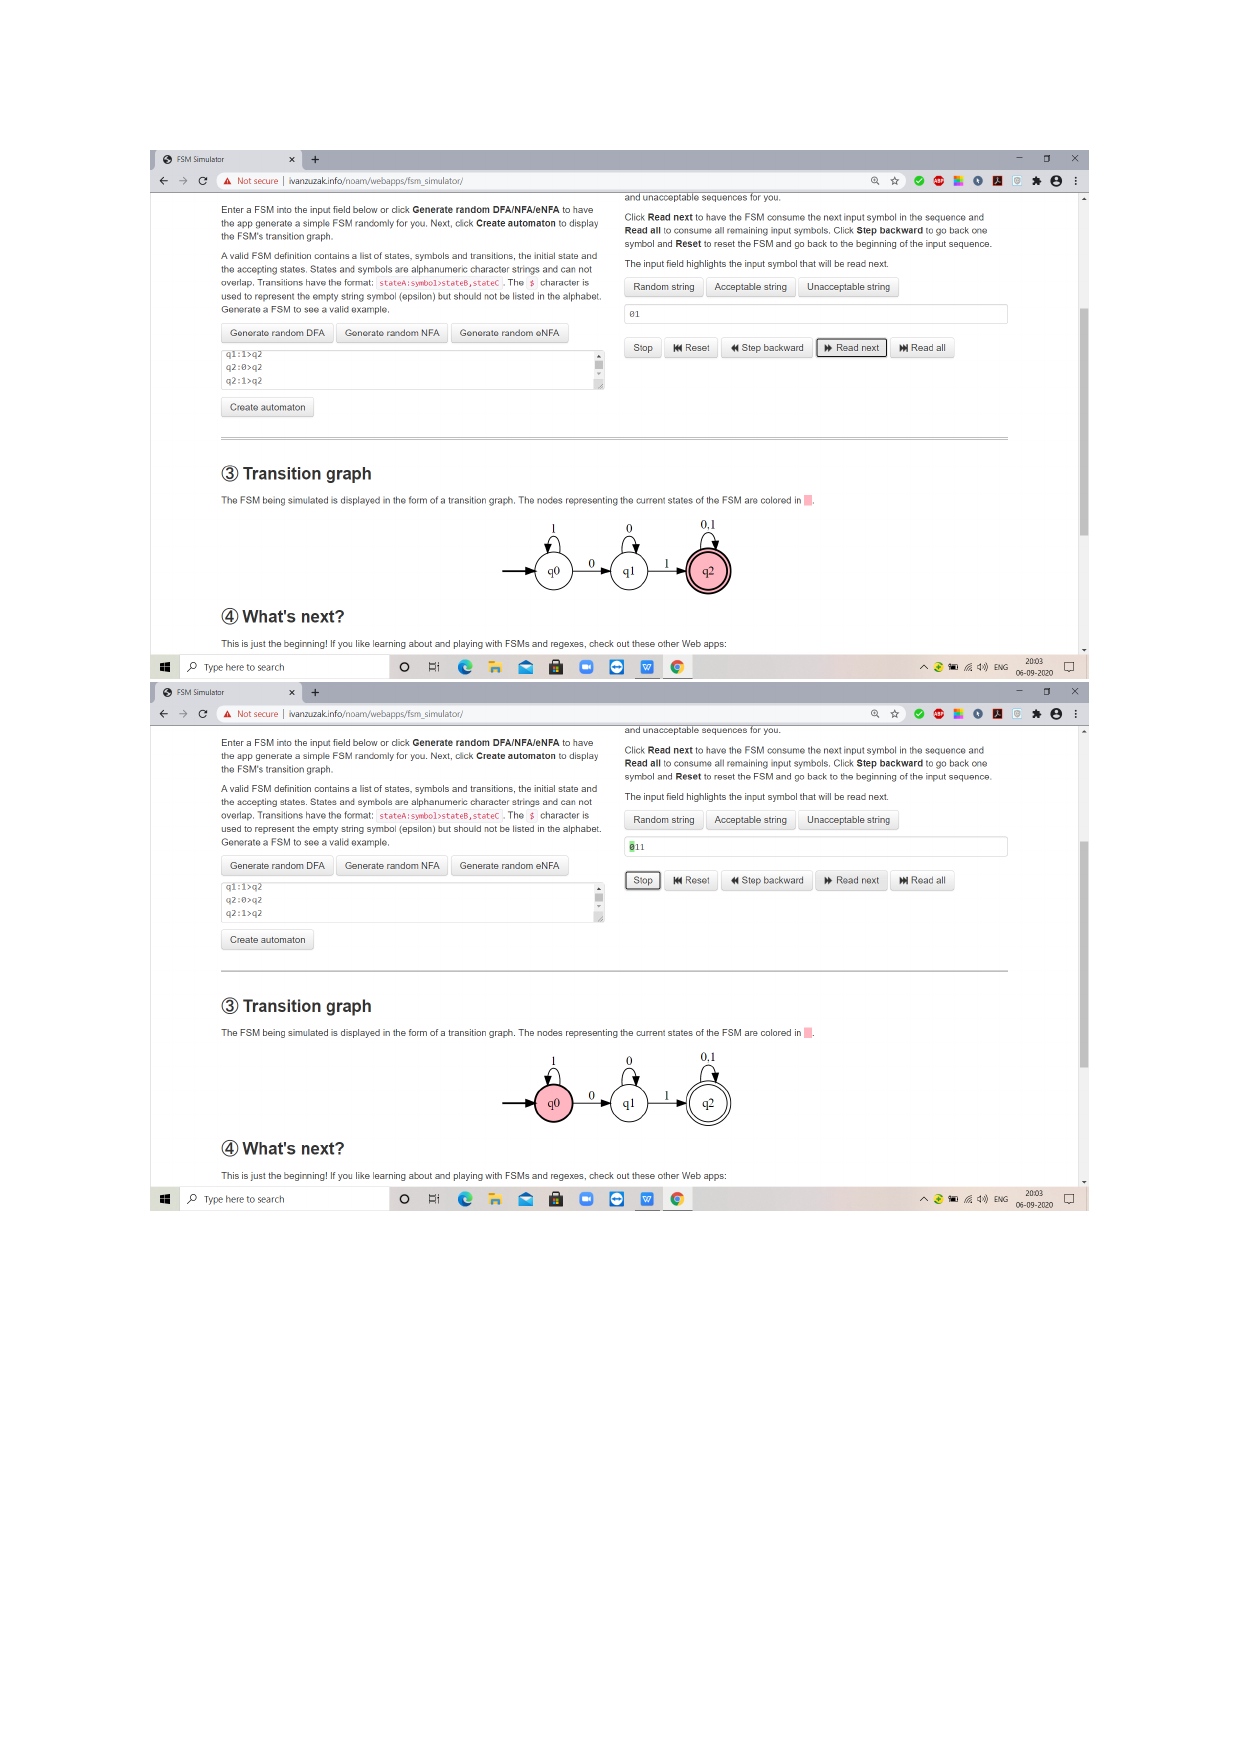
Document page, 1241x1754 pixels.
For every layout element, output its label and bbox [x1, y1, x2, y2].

picture [150, 150, 1089, 679]
picture [150, 682, 1089, 1211]
